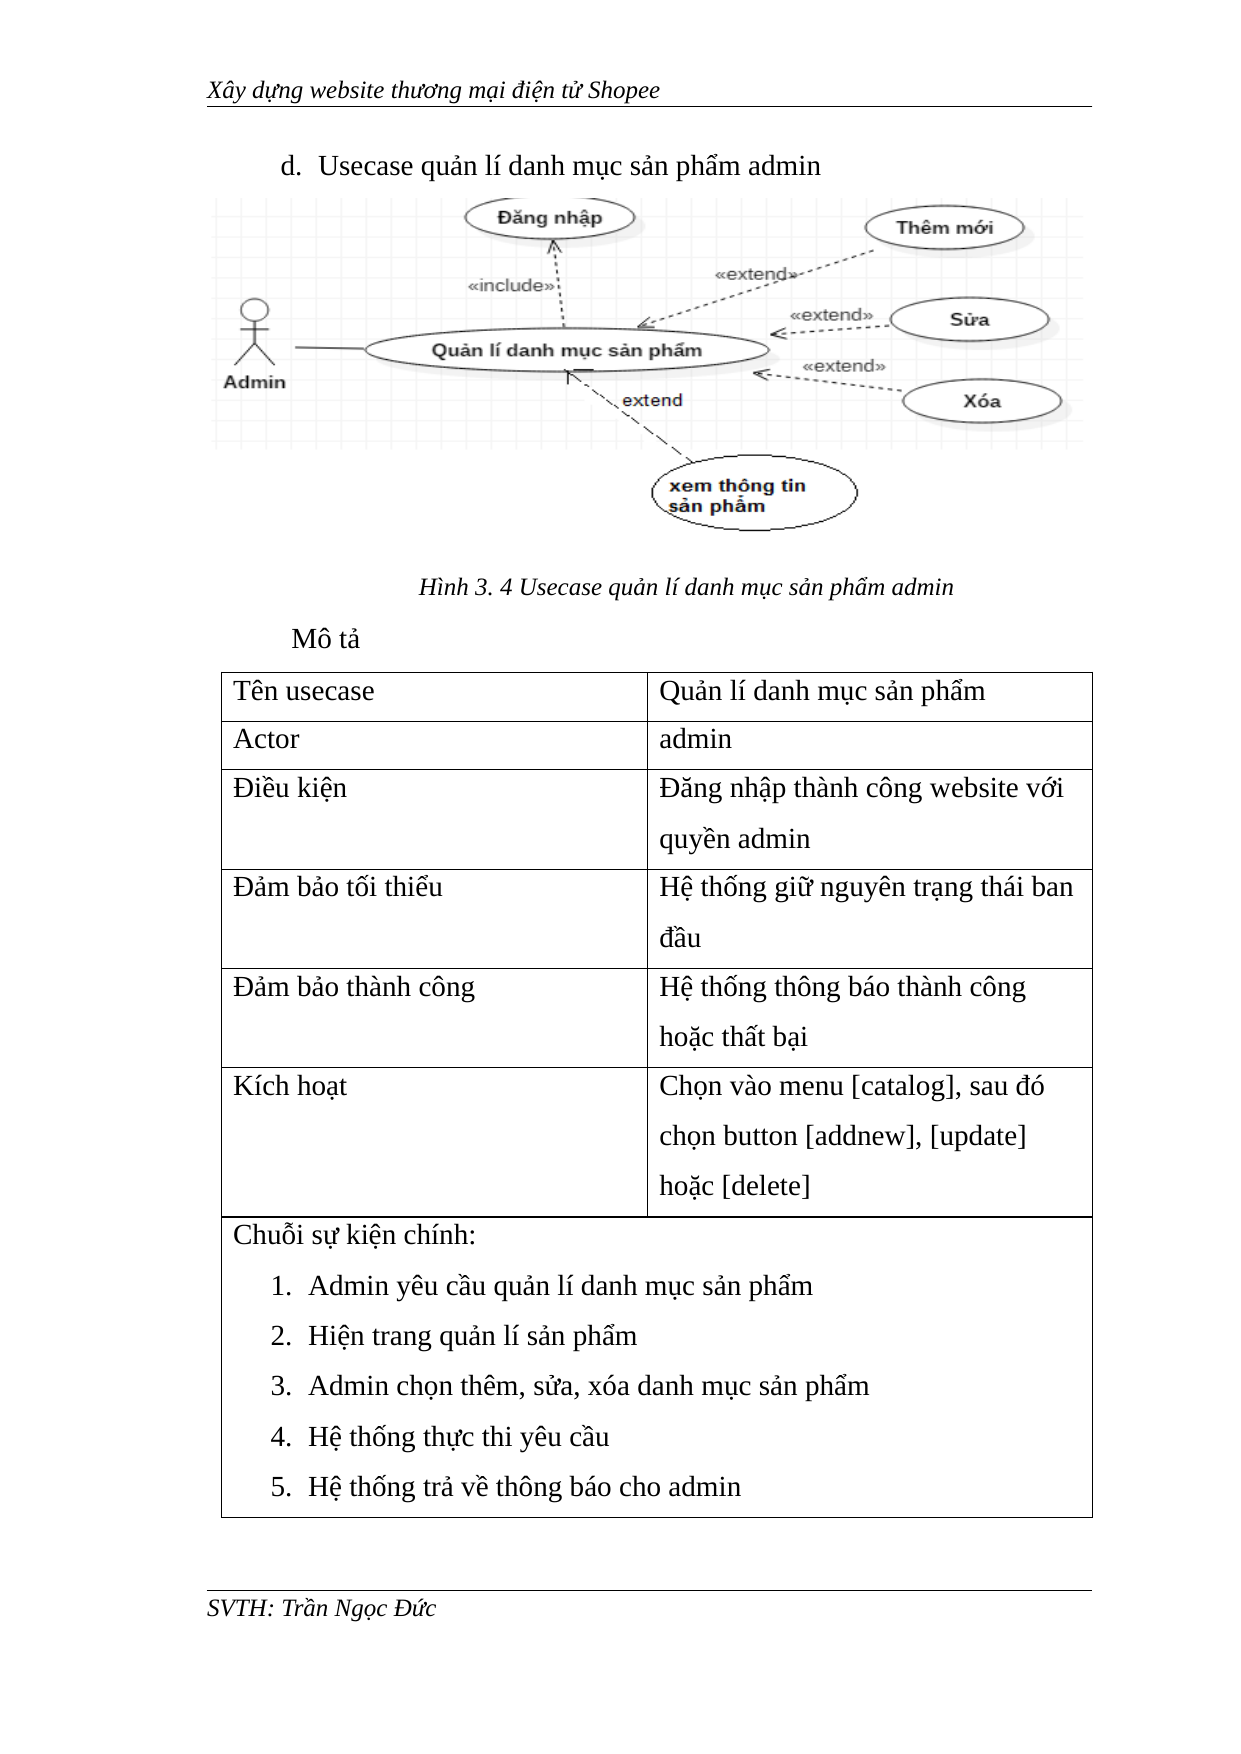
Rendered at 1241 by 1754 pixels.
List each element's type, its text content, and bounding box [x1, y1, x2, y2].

table_cell Đảm bảo thành công [222, 969, 647, 1067]
table_cell Đăng nhập thành công website với quyền admin [648, 770, 1092, 868]
table_header Quản lí danh mục sản phẩm [648, 673, 1092, 721]
table_cell Hệ thống giữ nguyên trạng thái ban đầu [648, 870, 1092, 968]
picture [211, 198, 1088, 558]
table_cell Điều kiện [222, 770, 647, 868]
table_header Tên usecase [222, 673, 647, 721]
text Mô tả [291, 621, 1092, 655]
list Usecase quản lí danh mục sản phẩm admin [280, 148, 1092, 181]
text Hình 3. 4 Usecase quản lí danh mục sản phẩm admin [207, 572, 1092, 601]
table_cell Hệ thống thông báo thành công hoặc thất bại [648, 969, 1092, 1067]
table_cell Đảm bảo tối thiểu [222, 870, 647, 968]
table_cell Actor [222, 722, 647, 769]
table_cell Chuỗi sự kiện chính: Admin yêu cầu quản lí danh mục sản phẩm Hiện trang quản lí sản phẩm Admin chọn thêm, sửa, xóa danh mục sản phẩm Hệ thống thực thi yêu cầu Hệ thống trả về thông báo cho admin [222, 1218, 1092, 1517]
table_cell admin [648, 722, 1092, 769]
table_cell Kích hoạt [222, 1068, 647, 1216]
table_cell Chọn vào menu [catalog], sau đó chọn button [addnew], [update] hoặc [delete] [648, 1068, 1092, 1216]
